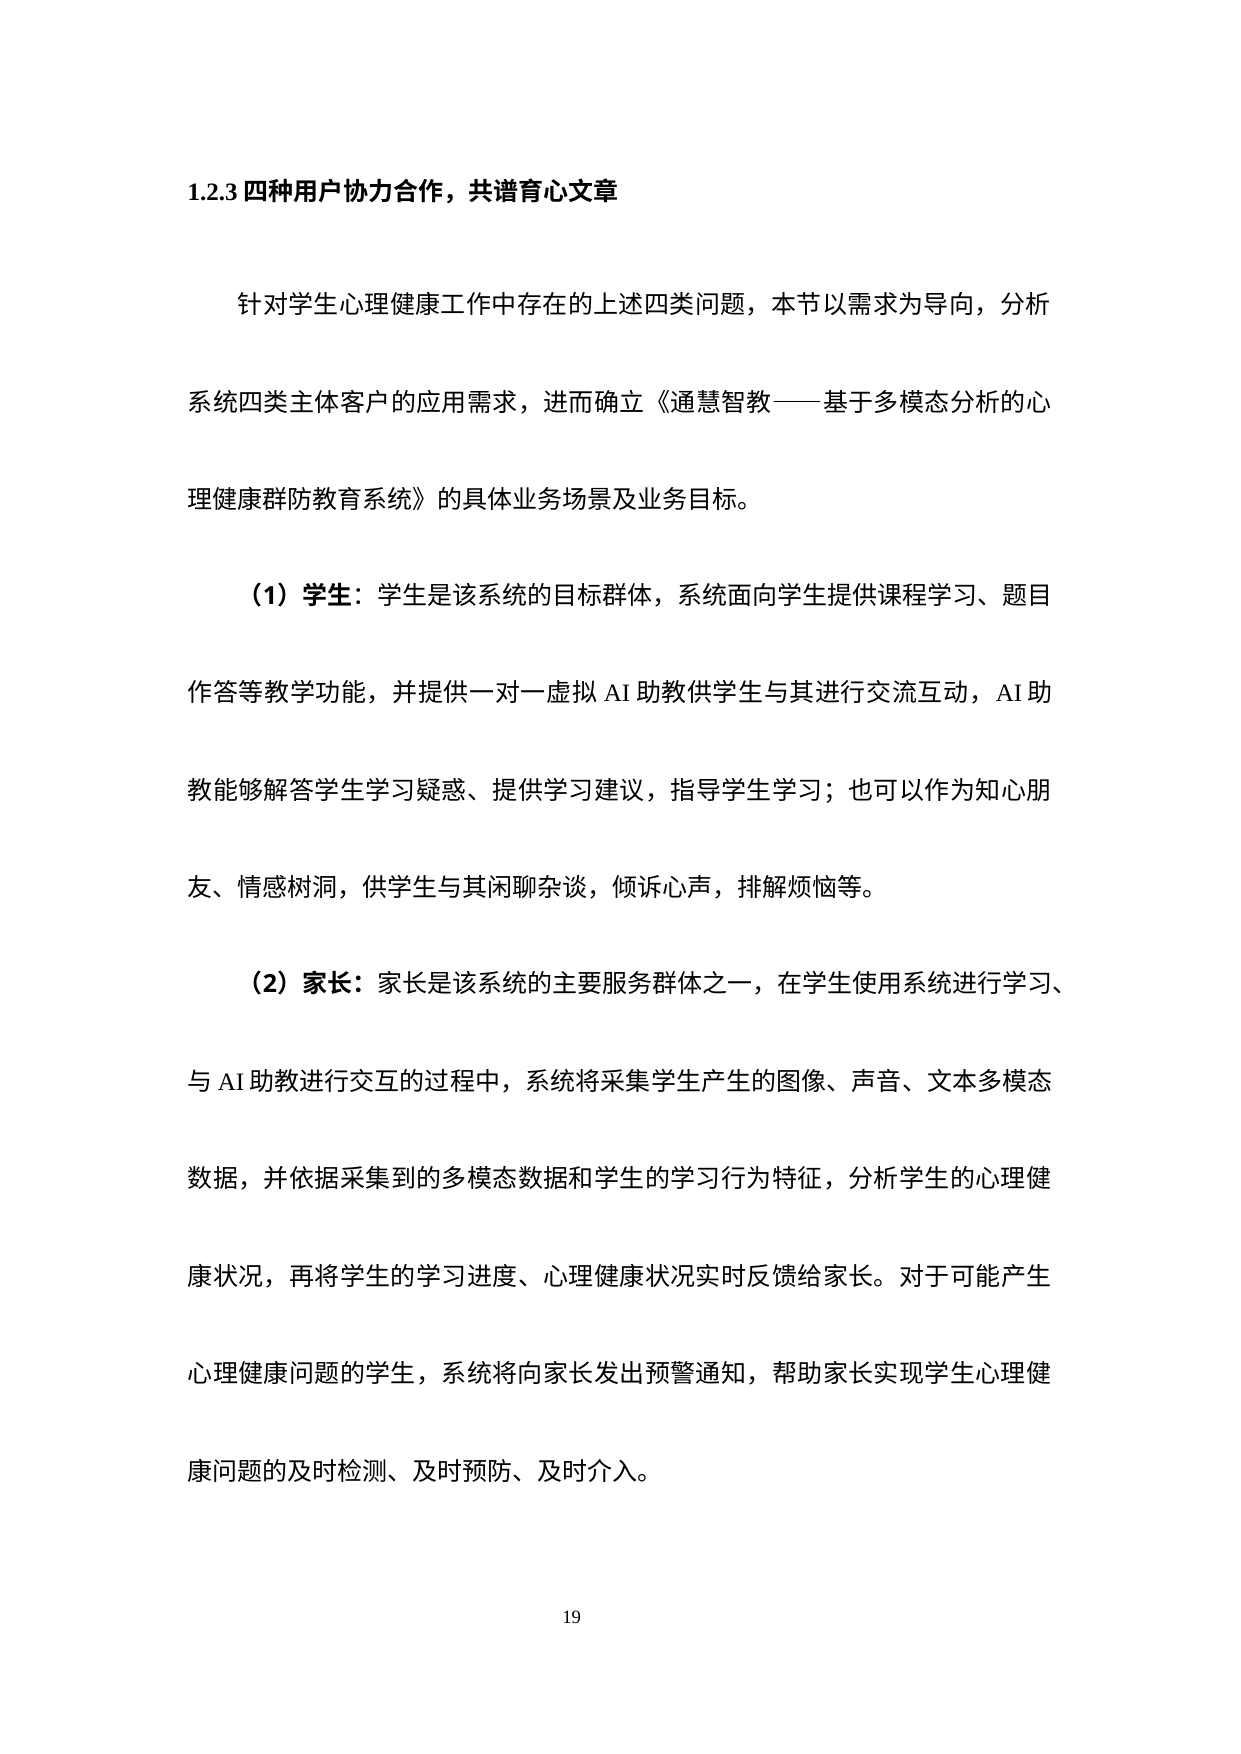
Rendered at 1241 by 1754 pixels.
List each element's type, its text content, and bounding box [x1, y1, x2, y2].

text （1）学生：学生是该系统的目标群体，系统面向学生提供课程学习、题目作答等教学功能，并提供一对一虚拟AI助教供学生与其进行交流互动，AI助教能够解答学生学习疑惑、提供学习建议，指导学生学习；也可以作为知心朋友、情感树洞，供学生与其闲聊杂谈，倾诉心声，排解烦恼等。 [187, 561, 1053, 918]
subtitle 1.2.3 四种用户协力合作，共谱育心文章 [187, 157, 1053, 222]
text （2）家长：家长是该系统的主要服务群体之一，在学生使用系统进行学习、与AI助教进行交互的过程中，系统将采集学生产生的图像、声音、文本多模态数据，并依据采集到的多模态数据和学生的学习行为特征，分析学生的心理健康状况，再将学生的学习进度、心理健康状况实时反馈给家长。对于可能产生心理健康问题的学生，系统将向家长发出预警通知，帮助家长实现学生心理健康问题的及时检测、及时预防、及时介入。 [187, 949, 1053, 1502]
text 针对学生心理健康工作中存在的上述四类问题，本节以需求为导向，分析系统四类主体客户的应用需求，进而确立《通慧智教——基于多模态分析的心理健康群防教育系统》的具体业务场景及业务目标。 [187, 270, 1053, 530]
